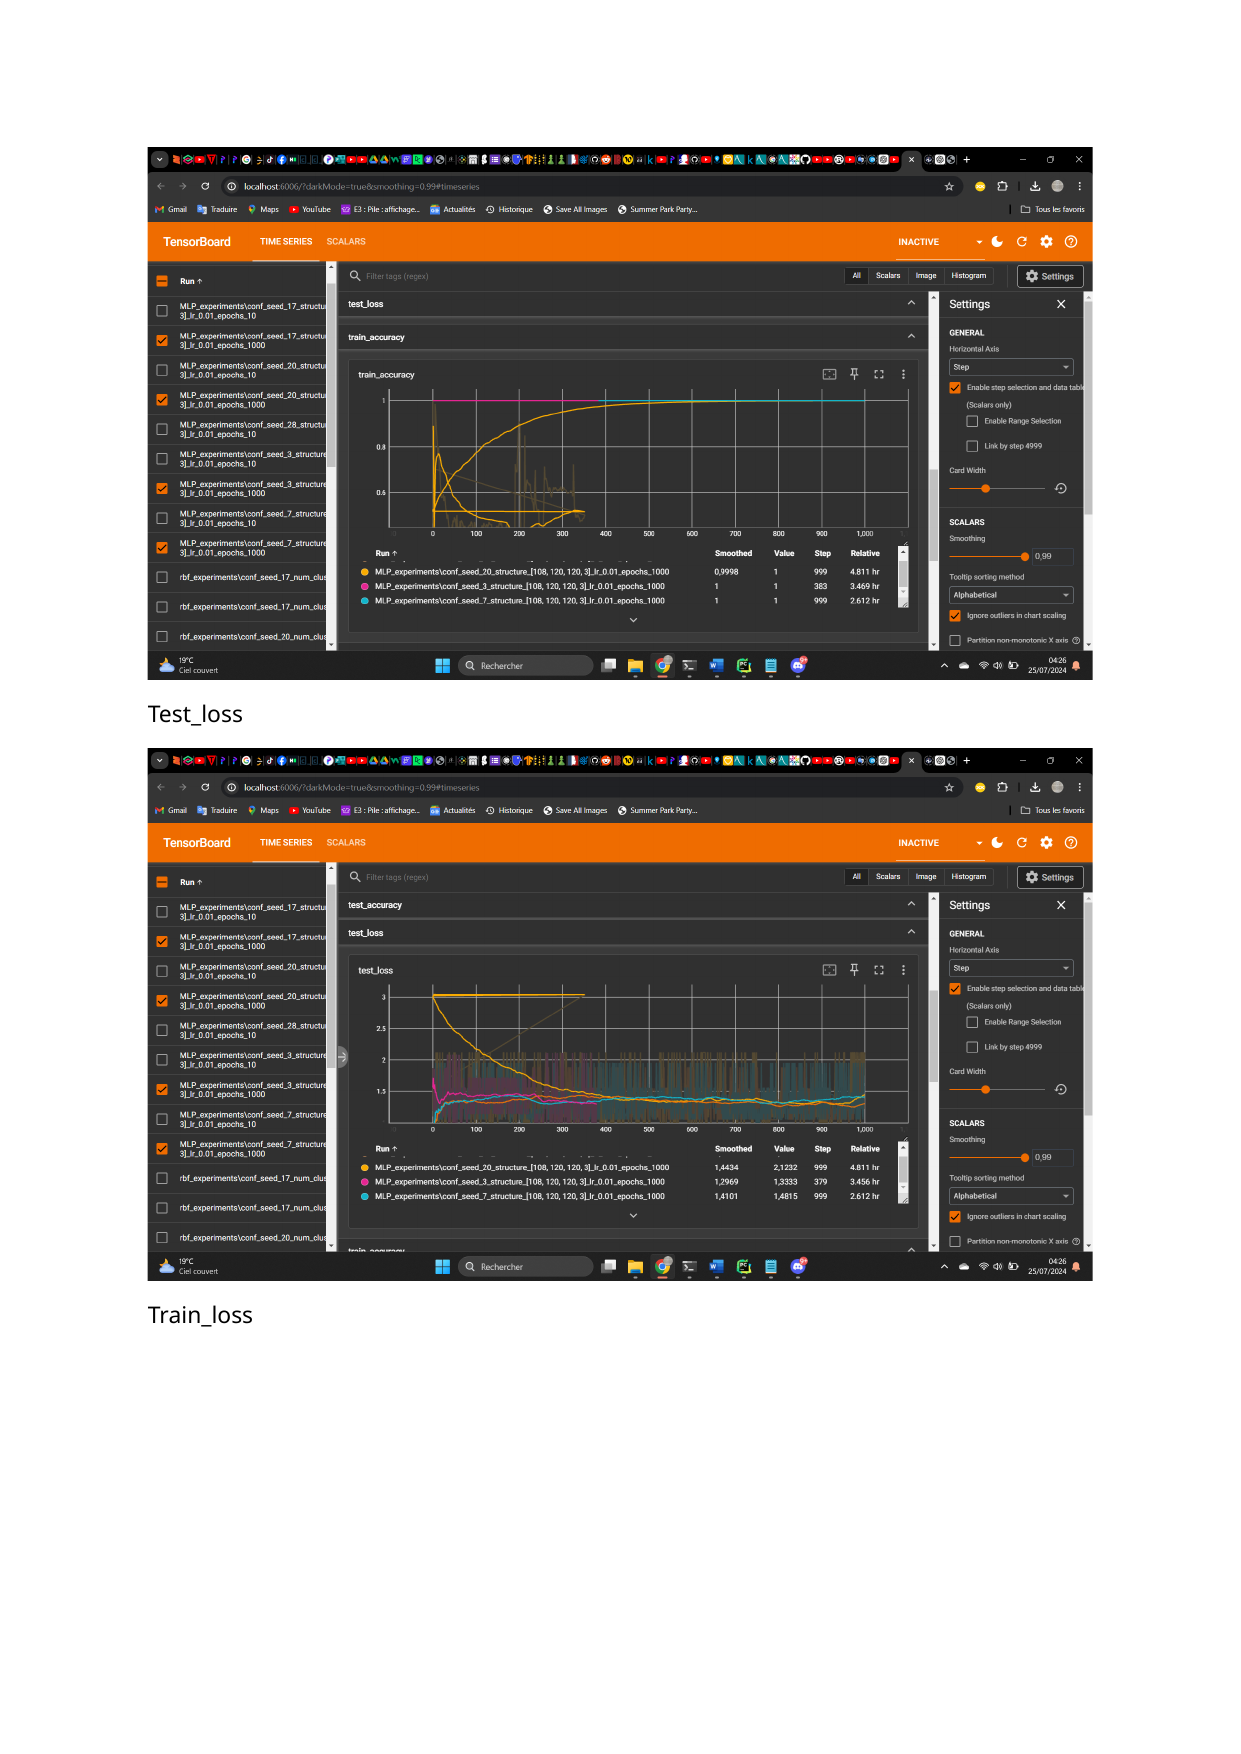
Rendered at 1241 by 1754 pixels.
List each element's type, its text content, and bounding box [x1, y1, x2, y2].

text Test_loss [148, 698, 1093, 729]
text Train_loss [148, 1299, 1093, 1331]
picture [147, 748, 1093, 1281]
picture [147, 147, 1093, 680]
